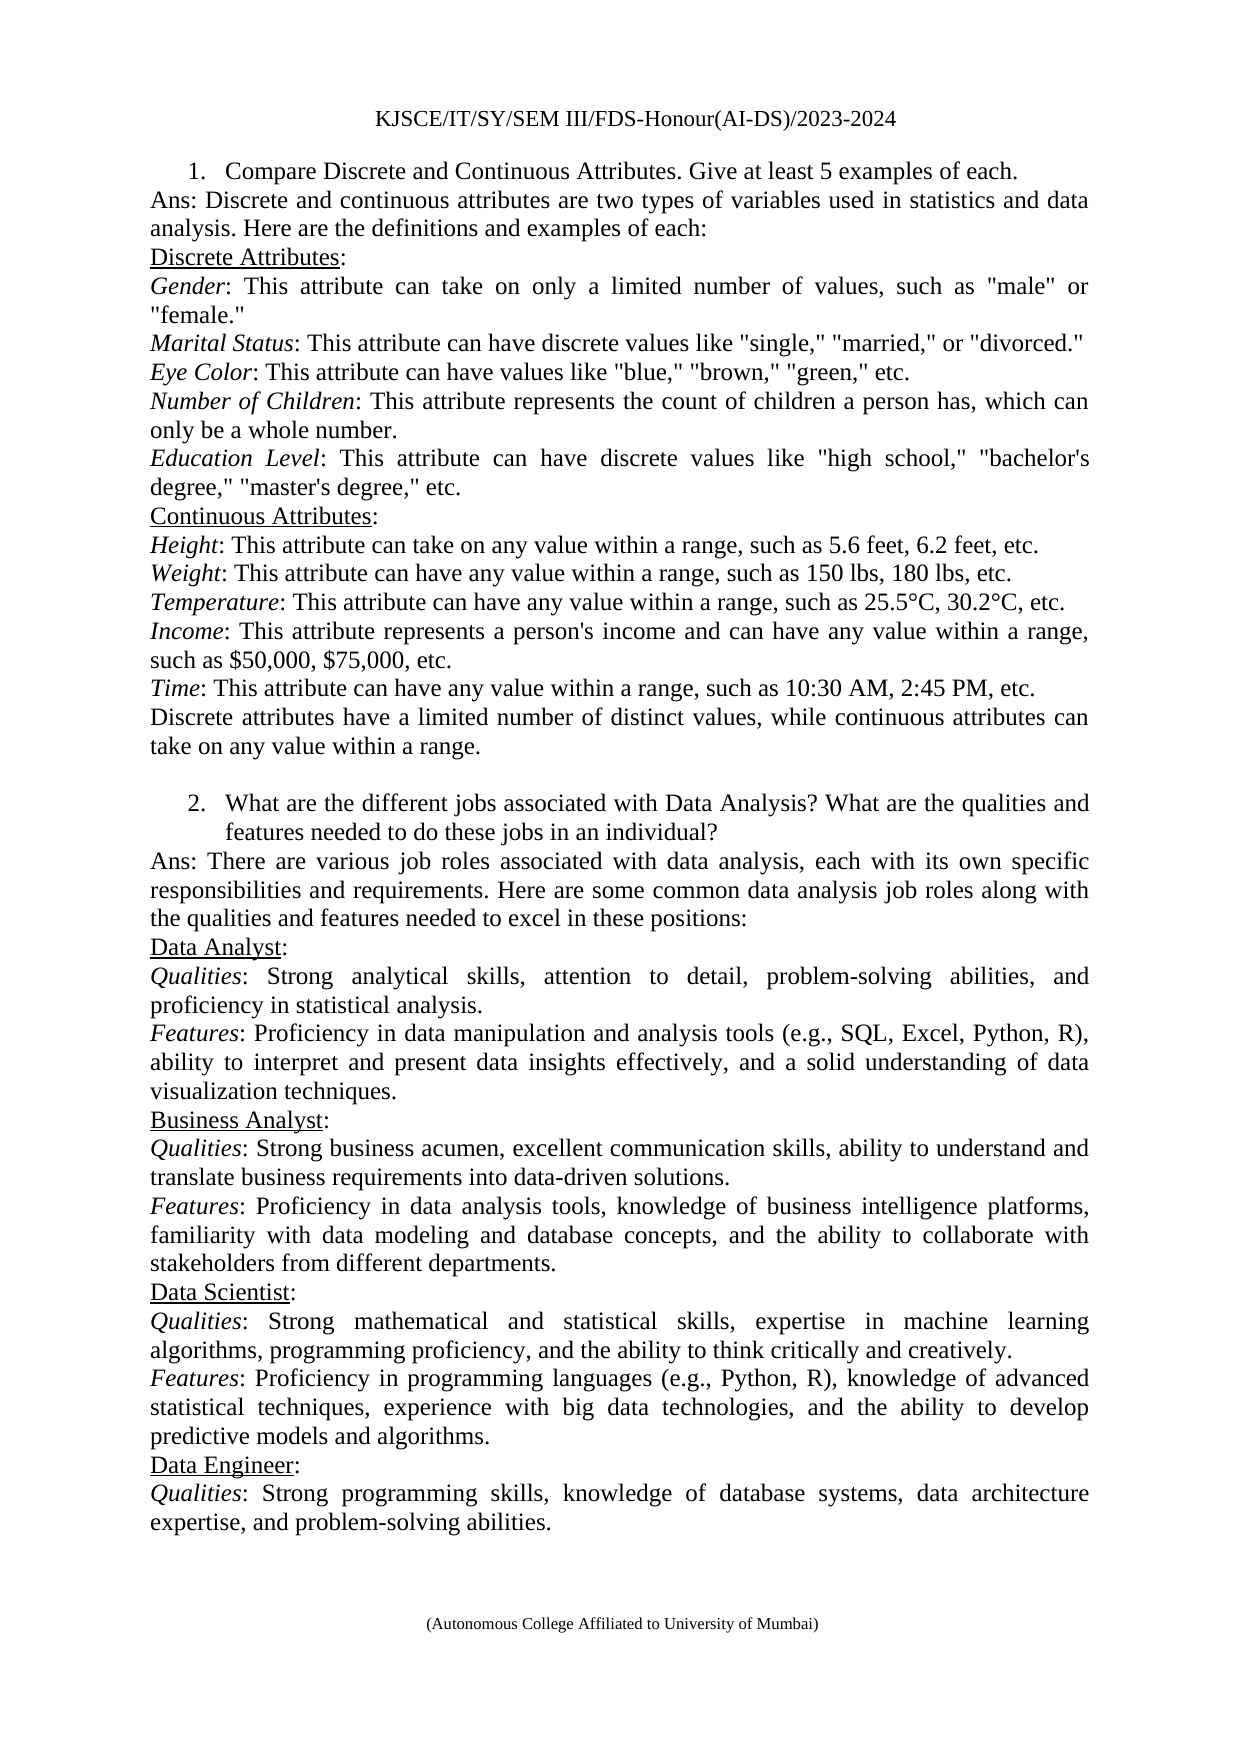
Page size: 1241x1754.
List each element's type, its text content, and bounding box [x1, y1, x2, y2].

text Qualities: Strong mathematical and statistical skills, expertise in machine learning algorithms, programming proficiency, and the ability to think critically and creatively. [150, 1306, 1090, 1363]
text Education Level: This attribute can have discrete values like "high school," "bachelor's degree," "master's degree," etc. [150, 443, 1090, 501]
text Income: This attribute represents a person's income and can have any value within a range, such as $50,000, $75,000, etc. [150, 616, 1090, 673]
text Discrete attributes have a limited number of distinct values, while continuous attributes can take on any value within a range. [150, 702, 1090, 760]
text Number of Children: This attribute represents the count of children a person has, which can only be a whole number. [150, 386, 1090, 443]
text Qualities: Strong programming skills, knowledge of database systems, data architecture expertise, and problem-solving abilities. [150, 1478, 1090, 1536]
text Features: Proficiency in data manipulation and analysis tools (e.g., SQL, Excel, Python, R), ability to interpret and present data insights effectively, and a solid understanding of data visualization techniques. [150, 1018, 1090, 1105]
text Business Analyst: [150, 1105, 1090, 1133]
text Time: This attribute can have any value within a range, such as 10:30 AM, 2:45 PM, etc. [150, 673, 1090, 702]
text Discrete Attributes: [150, 242, 1090, 271]
text Weight: This attribute can have any value within a range, such as 150 lbs, 180 lbs, etc. [150, 558, 1090, 587]
text Data Engineer: [150, 1450, 1090, 1478]
text Temperature: This attribute can have any value within a range, such as 25.5°C, 30.2°C, etc. [150, 587, 1090, 616]
text Features: Proficiency in data analysis tools, knowledge of business intelligence platforms, familiarity with data modeling and database concepts, and the ability to collaborate with stakeholders from different departments. [150, 1191, 1090, 1277]
text Data Analyst: [150, 932, 1090, 961]
text Marital Status: This attribute can have discrete values like "single," "married," or "divorced." [150, 328, 1090, 357]
text Data Scientist: [150, 1277, 1090, 1306]
text Gender: This attribute can take on only a limited number of values, such as "male" or "female." [150, 271, 1090, 328]
list What are the different jobs associated with Data Analysis? What are the qualities and features needed to do these jobs in an individual? [187, 788, 1090, 846]
text Qualities: Strong analytical skills, attention to detail, problem-solving abilities, and proficiency in statistical analysis. [150, 961, 1090, 1018]
text Qualities: Strong business acumen, excellent communication skills, ability to understand and translate business requirements into data-driven solutions. [150, 1133, 1090, 1191]
text Height: This attribute can take on any value within a range, such as 5.6 feet, 6.2 feet, etc. [150, 530, 1090, 558]
text Ans: There are various job roles associated with data analysis, each with its own specific responsibilities and requirements. Here are some common data analysis job roles along with the qualities and features needed to excel in these positions: [150, 846, 1090, 932]
text Ans: Discrete and continuous attributes are two types of variables used in statistics and data analysis. Here are the definitions and examples of each: [150, 185, 1090, 242]
text Features: Proficiency in programming languages (e.g., Python, R), knowledge of advanced statistical techniques, experience with big data technologies, and the ability to develop predictive models and algorithms. [150, 1363, 1090, 1450]
list Compare Discrete and Continuous Attributes. Give at least 5 examples of each. [187, 156, 1090, 185]
text Continuous Attributes: [150, 501, 1090, 530]
text Eye Color: This attribute can have values like "blue," "brown," "green," etc. [150, 357, 1090, 386]
